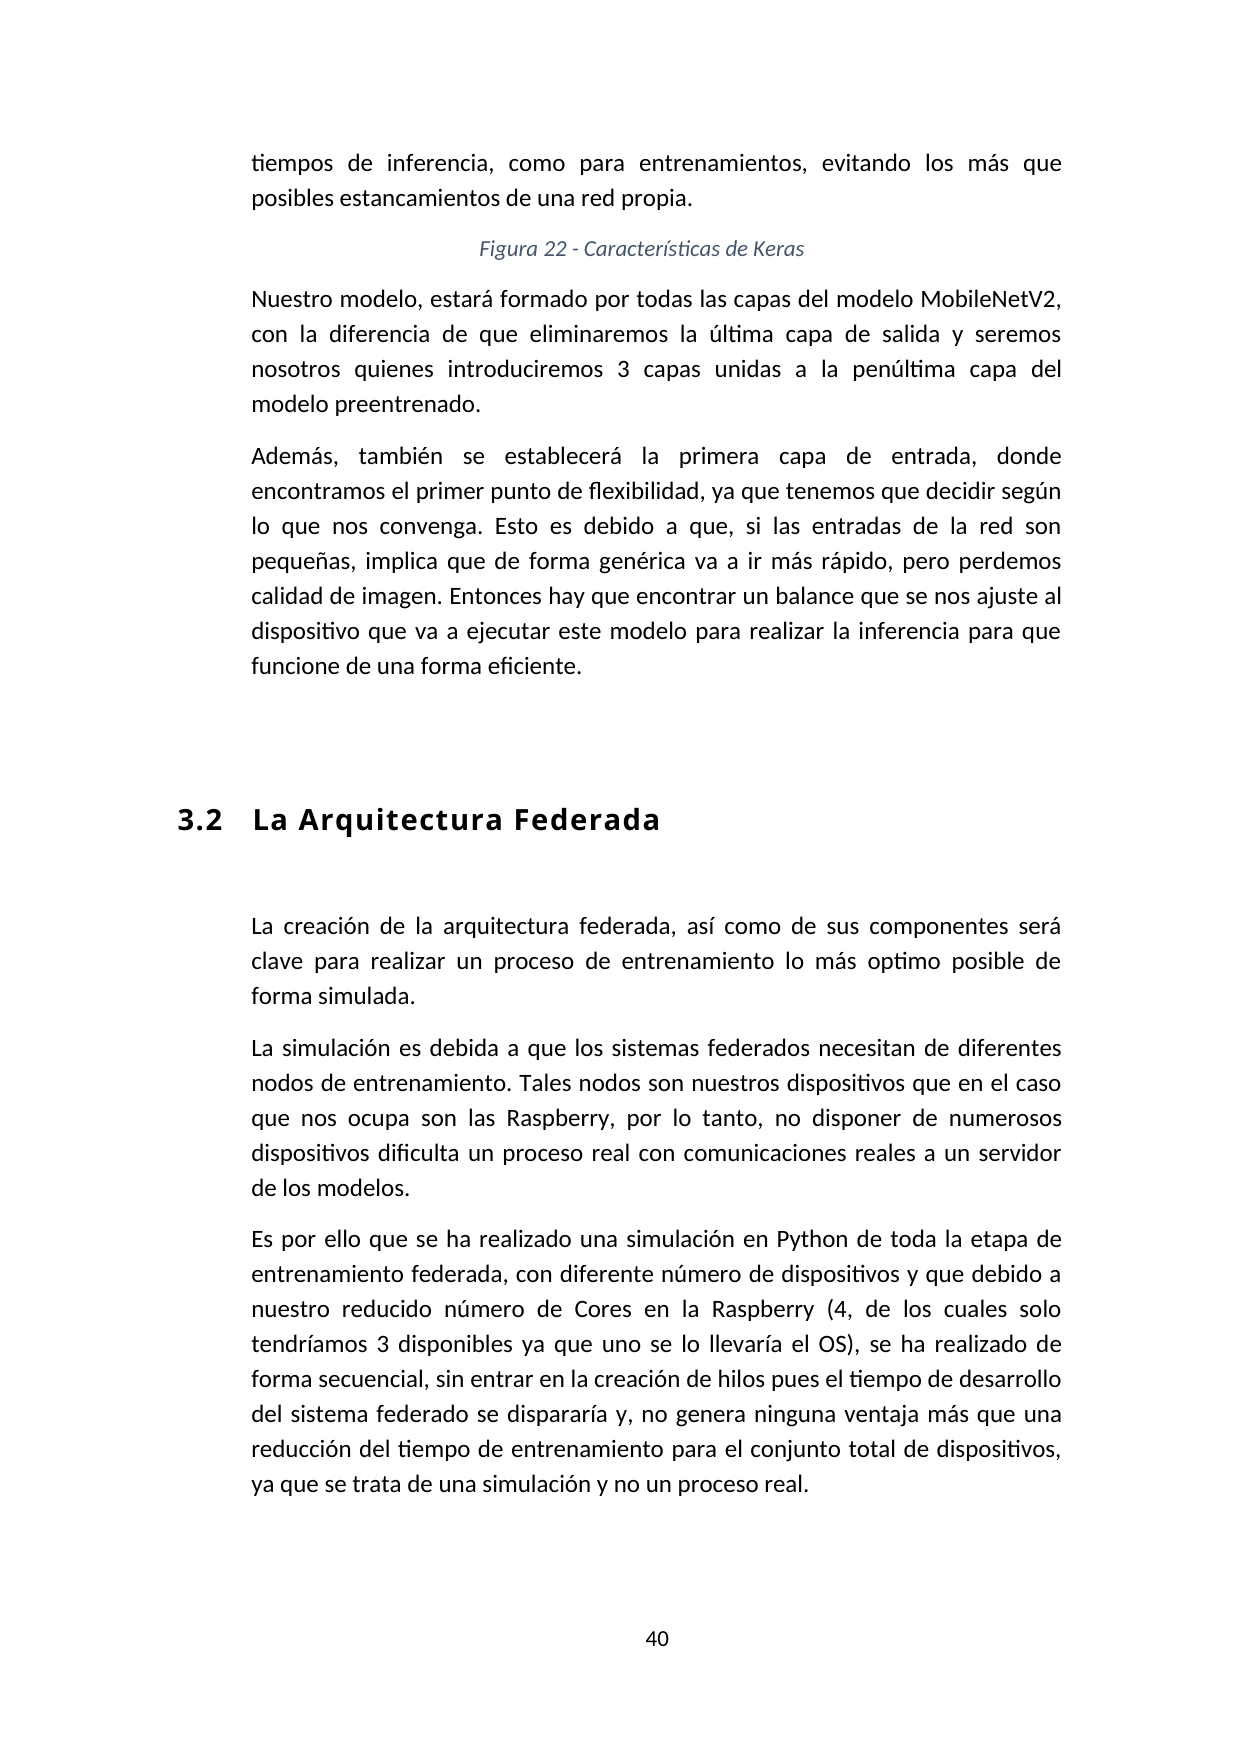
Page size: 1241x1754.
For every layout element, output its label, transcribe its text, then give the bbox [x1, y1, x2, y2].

text Teniendo en cuenta todo lo que nos ofrece Keras, lo que se pretende es que, a través de un modelo ya creado y preentrenado como MobileNetV2, del que hemos hablado, nos proporcione la capacidad de entrenar con incluso mayor rapidez y partiendo de una buena base con una arquitectura creada, tanto para tiempos de inferencia, como para entrenamientos, evitando los más que posibles estancamientos de una red propia. [251, 148, 1063, 213]
text La simulación es debida a que los sistemas federados necesitan de diferentes nodos de entrenamiento. Tales nodos son nuestros dispositivos que en el caso que nos ocupa son las Raspberry, por lo tanto, no disponer de numerosos dispositivos dificulta un proceso real con comunicaciones reales a un servidor de los modelos. [251, 1032, 1063, 1202]
text Es por ello que se ha realizado una simulación en Python de toda la etapa de entrenamiento federada, con diferente número de dispositivos y que debido a nuestro reducido número de Cores en la Raspberry (4, de los cuales solo tendríamos 3 disponibles ya que uno se lo llevaría el OS), se ha realizado de forma secuencial, sin entrar en la creación de hilos pues el tiempo de desarrollo del sistema federado se dispararía y, no genera ninguna ventaja más que una reducción del tiempo de entrenamiento para el conjunto total de dispositivos, ya que se trata de una simulación y no un proceso real. [251, 1224, 1063, 1499]
text Además, también se establecerá la primera capa de entrada, donde encontramos el primer punto de flexibilidad, ya que tenemos que decidir según lo que nos convenga. Esto es debido a que, si las entradas de la red son pequeñas, implica que de forma genérica va a ir más rápido, pero perdemos calidad de imagen. Entonces hay que encontrar un balance que se nos ajuste al dispositivo que va a ejecutar este modelo para realizar la inferencia para que funcione de una forma eficiente. [251, 440, 1063, 680]
text Nuestro modelo, estará formado por todas las capas del modelo MobileNetV2, con la diferencia de que eliminaremos la última capa de salida y seremos nosotros quienes introduciremos 3 capas unidas a la penúltima capa del modelo preentrenado. [251, 283, 1063, 419]
text La creación de la arquitectura federada, así como de sus componentes será clave para realizar un proceso de entrenamiento lo más optimo posible de forma simulada. [251, 910, 1063, 1011]
text Figura 22 - Características de Keras [473, 234, 1063, 262]
text La Arquitectura Federada [177, 799, 1063, 839]
